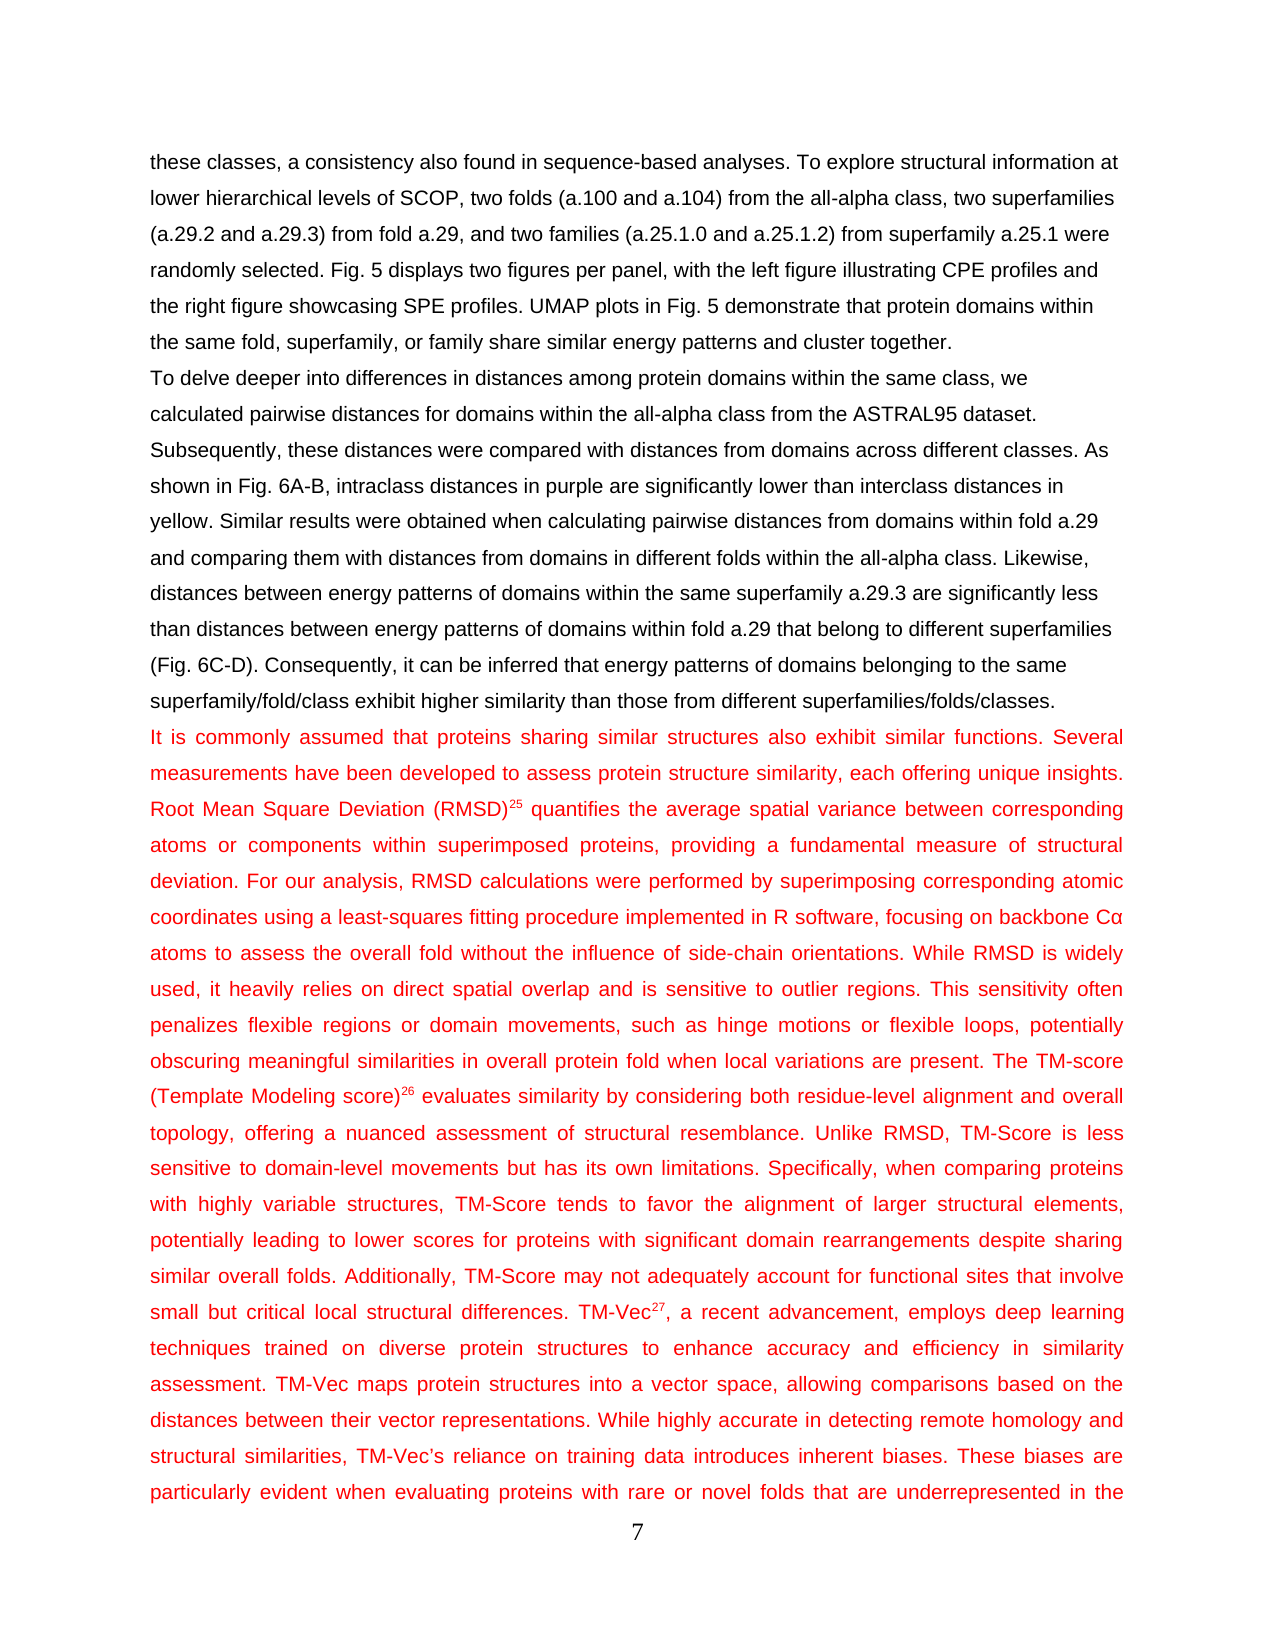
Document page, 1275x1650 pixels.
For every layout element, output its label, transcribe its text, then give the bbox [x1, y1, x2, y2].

text To delve deeper into differences in distances among protein domains within the same class, we calculated pairwise distances for domains within the all-alpha class from the ASTRAL95 dataset. Subsequently, these distances were compared with distances from domains across different classes. As shown in Fig. 6A-B, intraclass distances in purple are significantly lower than interclass distances in yellow. Similar results were obtained when calculating pairwise distances from domains within fold a.29 and comparing them with distances from domains in different folds within the all-alpha class. Likewise, distances between energy patterns of domains within the same superfamily a.29.3 are significantly less than distances between energy patterns of domains within fold a.29 that belong to different superfamilies (Fig. 6C-D). Consequently, it can be inferred that energy patterns of domains belonging to the same superfamily/fold/class exhibit higher similarity than those from different superfamilies/folds/classes. [150, 366, 1125, 713]
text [150, 150, 1125, 354]
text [150, 725, 1125, 1504]
